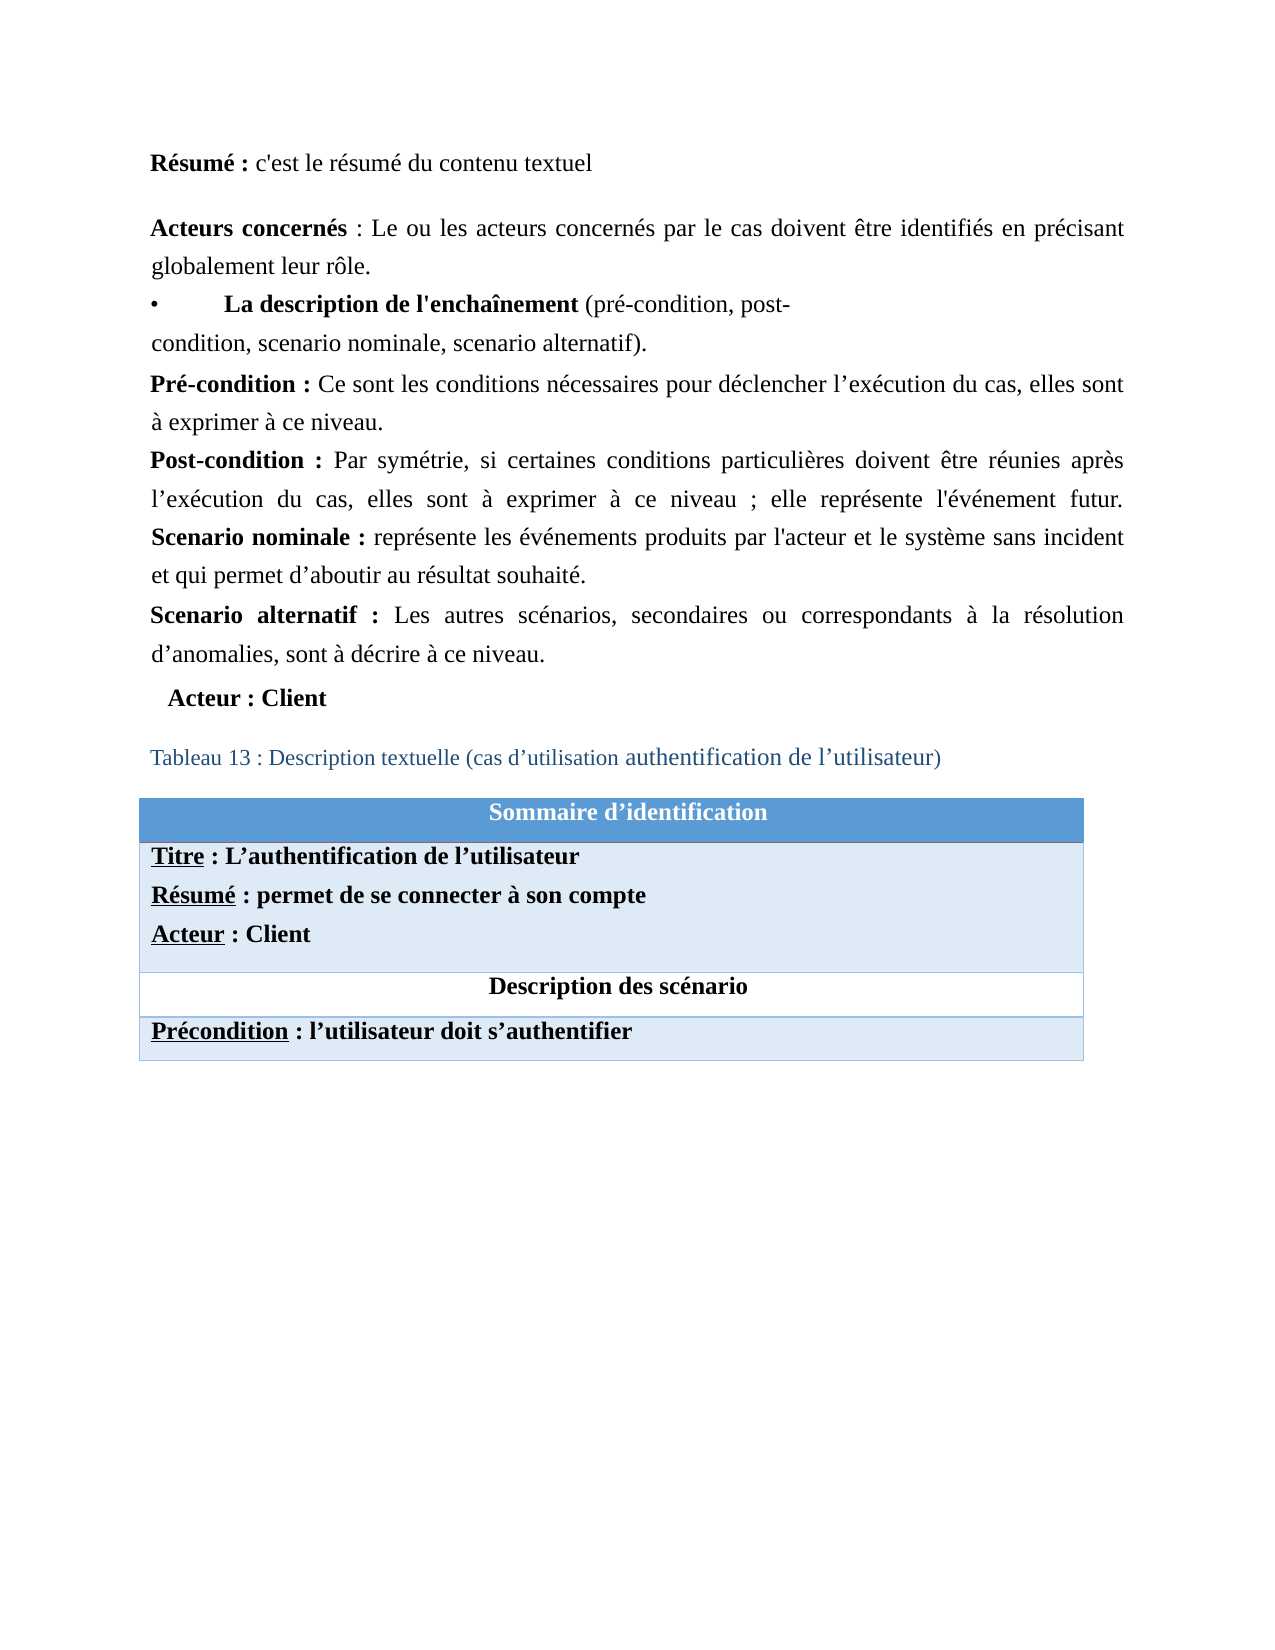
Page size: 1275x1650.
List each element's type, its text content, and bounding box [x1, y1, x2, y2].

text Résumé : c'est le résumé du contenu textuel [150, 150, 1125, 177]
text Acteur : Client [150, 685, 997, 712]
text Scenario alternatif : Les autres scénarios, secondaires ou correspondants à la résolution d’anomalies, sont à décrire à ce niveau. [150, 593, 1125, 670]
text Acteurs concernés : Le ou les acteurs concernés par le cas doivent être identifiés en précisant globalement leur rôle. [150, 205, 1125, 282]
table_cell Précondition : l’utilisateur doit s’authentifier [140, 1018, 1083, 1060]
table_cell Description des scénario [140, 973, 1083, 1016]
text Post-condition : Par symétrie, si certaines conditions particulières doivent être réunies après l’exécution du cas, elles sont à exprimer à ce niveau ; elle représente l'événement futur. Scenario nominale : représente les événements produits par l'acteur et le système sans incident et qui permet d’aboutir au résultat souhaité. [150, 438, 1125, 591]
text Tableau 13 : Description textuelle (cas d’utilisation authentification de l’utilisateur) [150, 743, 1125, 770]
table_header Sommaire d’identification [140, 799, 1083, 842]
text Pré-condition : Ce sont les conditions nécessaires pour déclencher l’exécution du cas, elles sont à exprimer à ce niveau. [150, 361, 1125, 438]
list La description de l'enchaînement (pré-condition, post-condition, scenario nominale, scenario alternatif). [150, 282, 849, 359]
table_cell Titre : L’authentification de l’utilisateur Résumé : permet de se connecter à son compte Acteur : Client [140, 843, 1083, 972]
